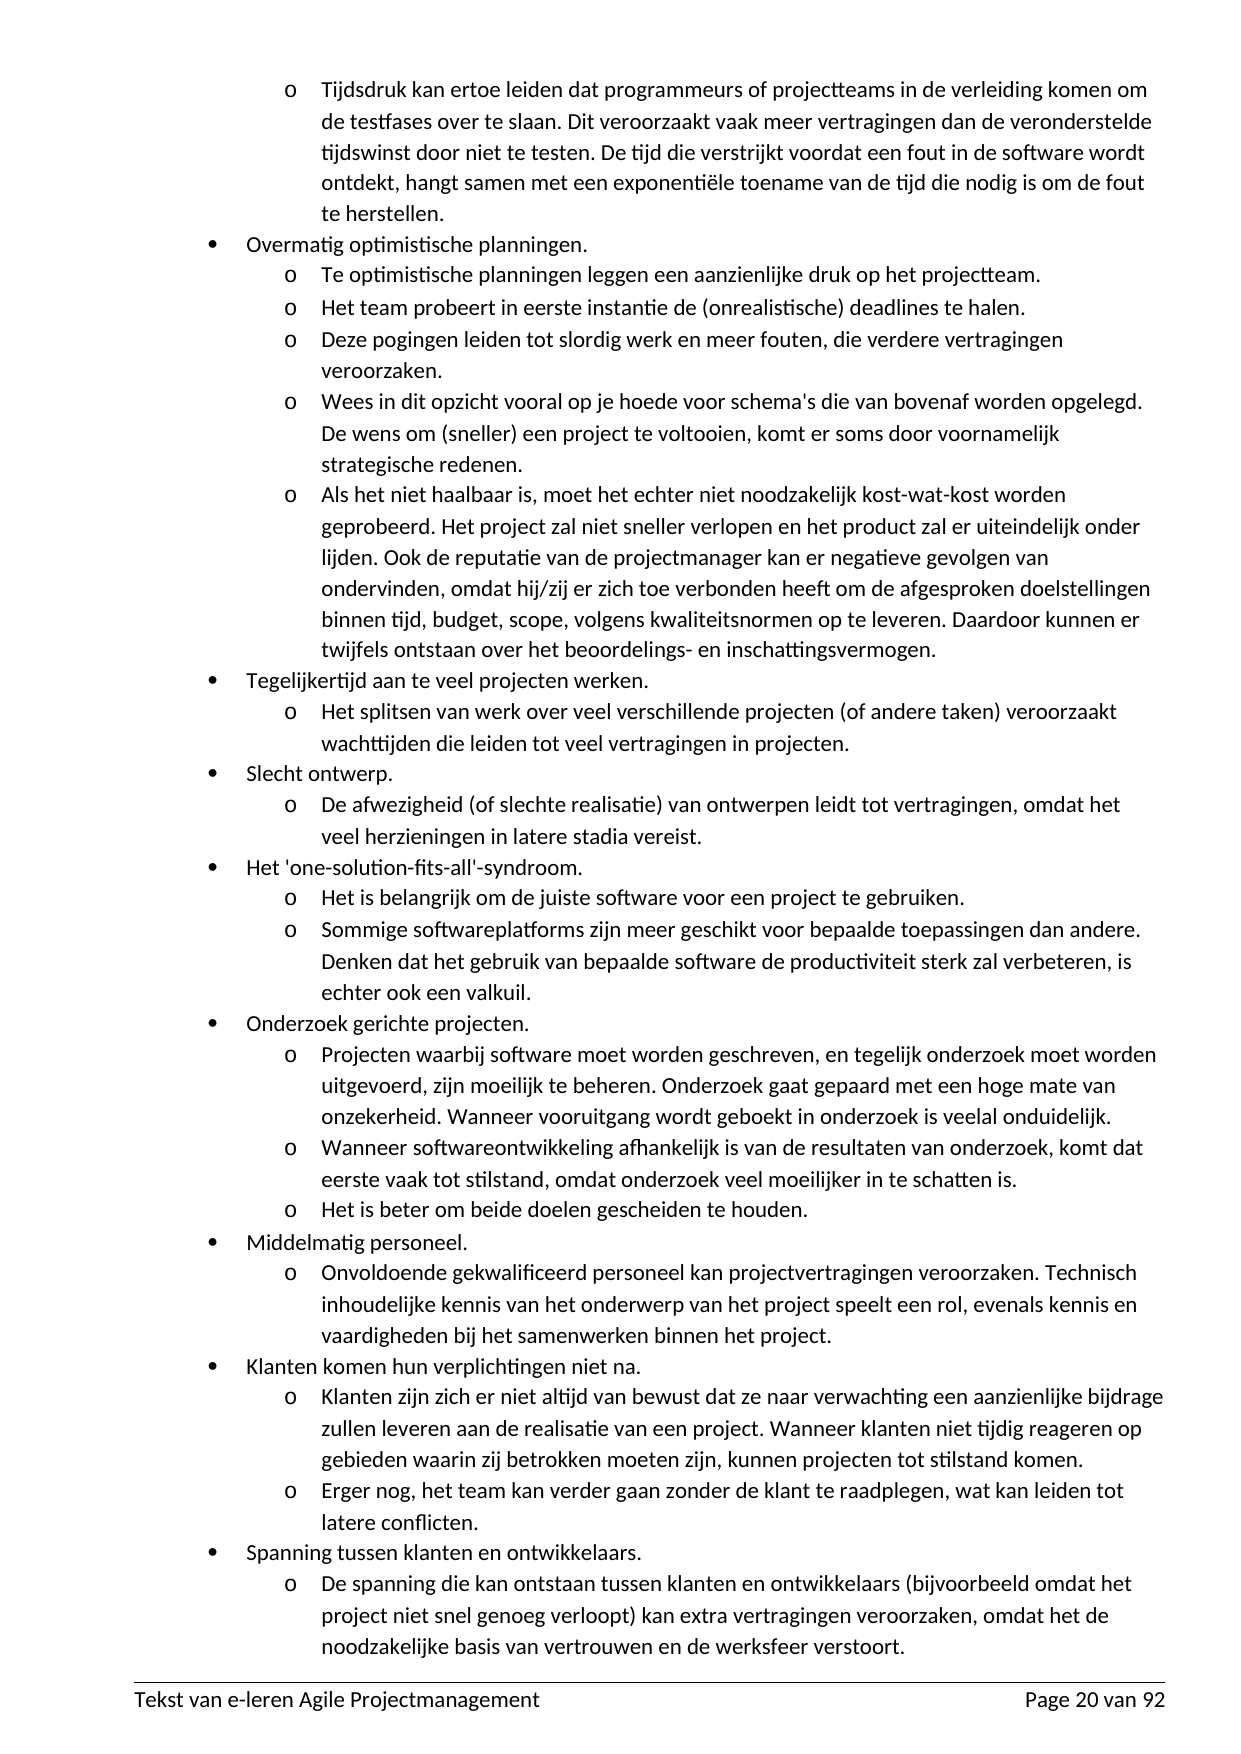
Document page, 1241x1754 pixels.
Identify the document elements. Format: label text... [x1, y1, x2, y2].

text Spanning tussen klanten en ontwikkelaars. [209, 1538, 1165, 1566]
list Wanneer softwareontwikkeling afhankelijk is van de resultaten van onderzoek, komt dat eerste vaak tot stilstand, omdat onderzoek veel moeilijker in te schatten is. [284, 1133, 1165, 1193]
list Wees in dit opzicht vooral op je hoede voor schema's die van bovenaf worden opgelegd. De wens om (sneller) een project te voltooien, komt er soms door voornamelijk strategische redenen. [284, 387, 1165, 478]
list De spanning die kan ontstaan tussen klanten en ontwikkelaars (bijvoorbeeld omdat het project niet snel genoeg verloopt) kan extra vertragingen veroorzaken, omdat het de noodzakelijke basis van vertrouwen en de werksfeer verstoort. [284, 1569, 1165, 1660]
list Het is belangrijk om de juiste software voor een project te gebruiken. [284, 883, 1165, 913]
list Erger nog, het team kan verder gaan zonder de klant te raadplegen, wat kan leiden tot latere conflicten. [284, 1476, 1165, 1536]
list De afwezigheid (of slechte realisatie) van ontwerpen leidt tot vertragingen, omdat het veel herzieningen in latere stadia vereist. [284, 790, 1165, 850]
list Te optimistische planningen leggen een aanzienlijke druk op het projectteam. [284, 261, 1165, 290]
list Tijdsdruk kan ertoe leiden dat programmeurs of projectteams in de verleiding komen om de testfases over te slaan. Dit veroorzaakt vaak meer vertragingen dan de veronderstelde tijdswinst door niet te testen. De tijd die verstrijkt voordat een fout in de software wordt ontdekt, hangt samen met een exponentiële toename van de tijd die nodig is om de fout te herstellen. [284, 75, 1165, 227]
list Het is beter om beide doelen gescheiden te houden. [284, 1196, 1165, 1225]
text Onderzoek gerichte projecten. [209, 1009, 1165, 1037]
list Onvoldoende gekwalificeerd personeel kan projectvertragingen veroorzaken. Technisch inhoudelijke kennis van het onderwerp van het project speelt een rol, evenals kennis en vaardigheden bij het samenwerken binnen het project. [284, 1258, 1165, 1349]
text Het 'one-solution-fits-all'-syndroom. [209, 853, 1165, 881]
text Slecht ontwerp. [209, 759, 1165, 787]
text Tegelijkertijd aan te veel projecten werken. [209, 666, 1165, 694]
text Middelmatig personeel. [209, 1228, 1165, 1256]
list Sommige softwareplatforms zijn meer geschikt voor bepaalde toepassingen dan andere. Denken dat het gebruik van bepaalde software de productiviteit sterk zal verbeteren, is echter ook een valkuil. [284, 916, 1165, 1006]
text Overmatig optimistische planningen. [209, 230, 1165, 258]
list Projecten waarbij software moet worden geschreven, en tegelijk onderzoek moet worden uitgevoerd, zijn moeilijk te beheren. Onderzoek gaat gepaard met een hoge mate van onzekerheid. Wanneer vooruitgang wordt geboekt in onderzoek is veelal onduidelijk. [284, 1040, 1165, 1130]
list Het team probeert in eerste instantie de (onrealistische) deadlines te halen. [284, 293, 1165, 322]
list Deze pogingen leiden tot slordig werk en meer fouten, die verdere vertragingen veroorzaken. [284, 325, 1165, 384]
list Als het niet haalbaar is, moet het echter niet noodzakelijk kost-wat-kost worden geprobeerd. Het project zal niet sneller verlopen en het product zal er uiteindelijk onder lijden. Ook de reputatie van de projectmanager kan er negatieve gevolgen van ondervinden, omdat hij/zij er zich toe verbonden heeft om de afgesproken doelstellingen binnen tijd, budget, scope, volgens kwaliteitsnormen op te leveren. Daardoor kunnen er twijfels ontstaan over het beoordelings- en inschattingsvermogen. [284, 481, 1165, 663]
list Klanten zijn zich er niet altijd van bewust dat ze naar verwachting een aanzienlijke bijdrage zullen leveren aan de realisatie van een project. Wanneer klanten niet tijdig reageren op gebieden waarin zij betrokken moeten zijn, kunnen projecten tot stilstand komen. [284, 1382, 1165, 1473]
list Het splitsen van werk over veel verschillende projecten (of andere taken) veroorzaakt wachttijden die leiden tot veel vertragingen in projecten. [284, 697, 1165, 757]
text Klanten komen hun verplichtingen niet na. [209, 1352, 1165, 1380]
